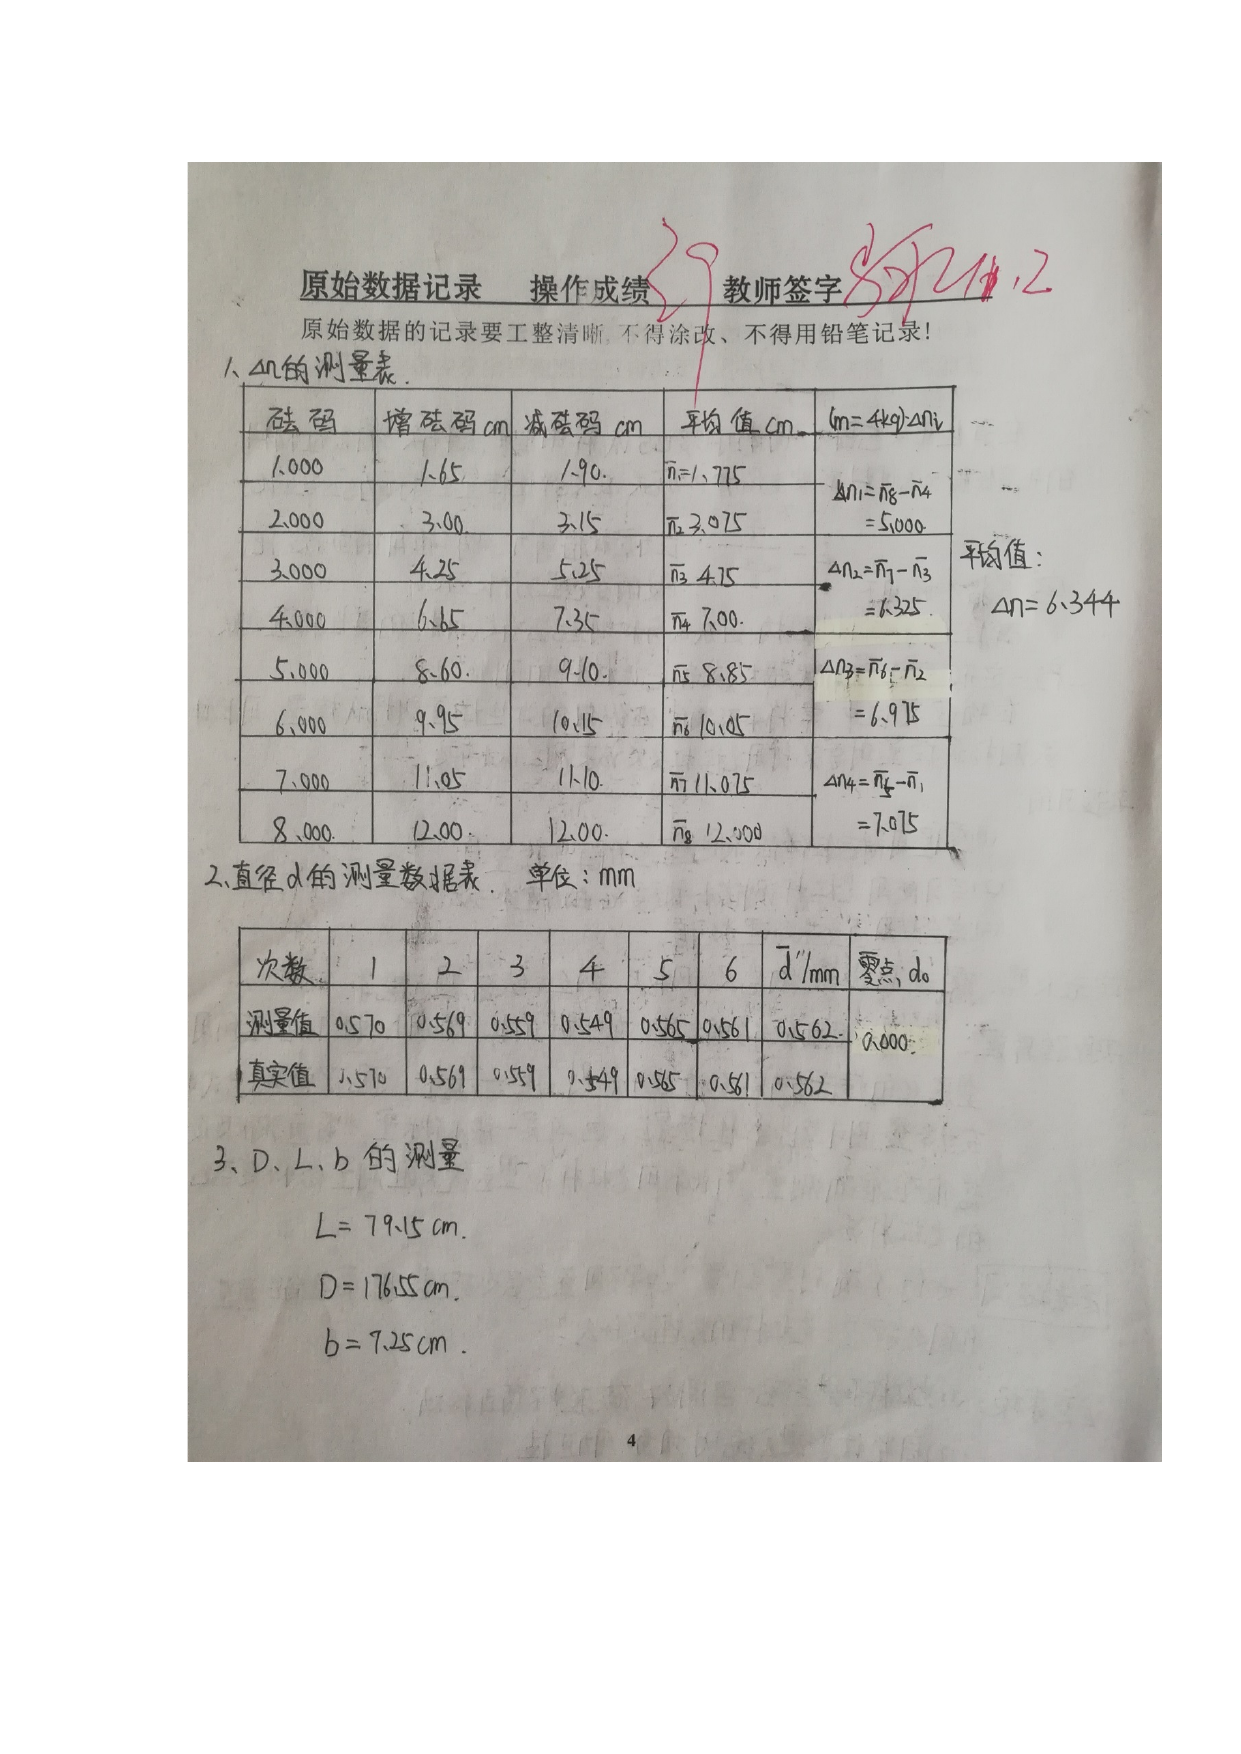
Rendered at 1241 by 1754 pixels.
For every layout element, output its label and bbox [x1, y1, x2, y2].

picture [187, 162, 1162, 1462]
